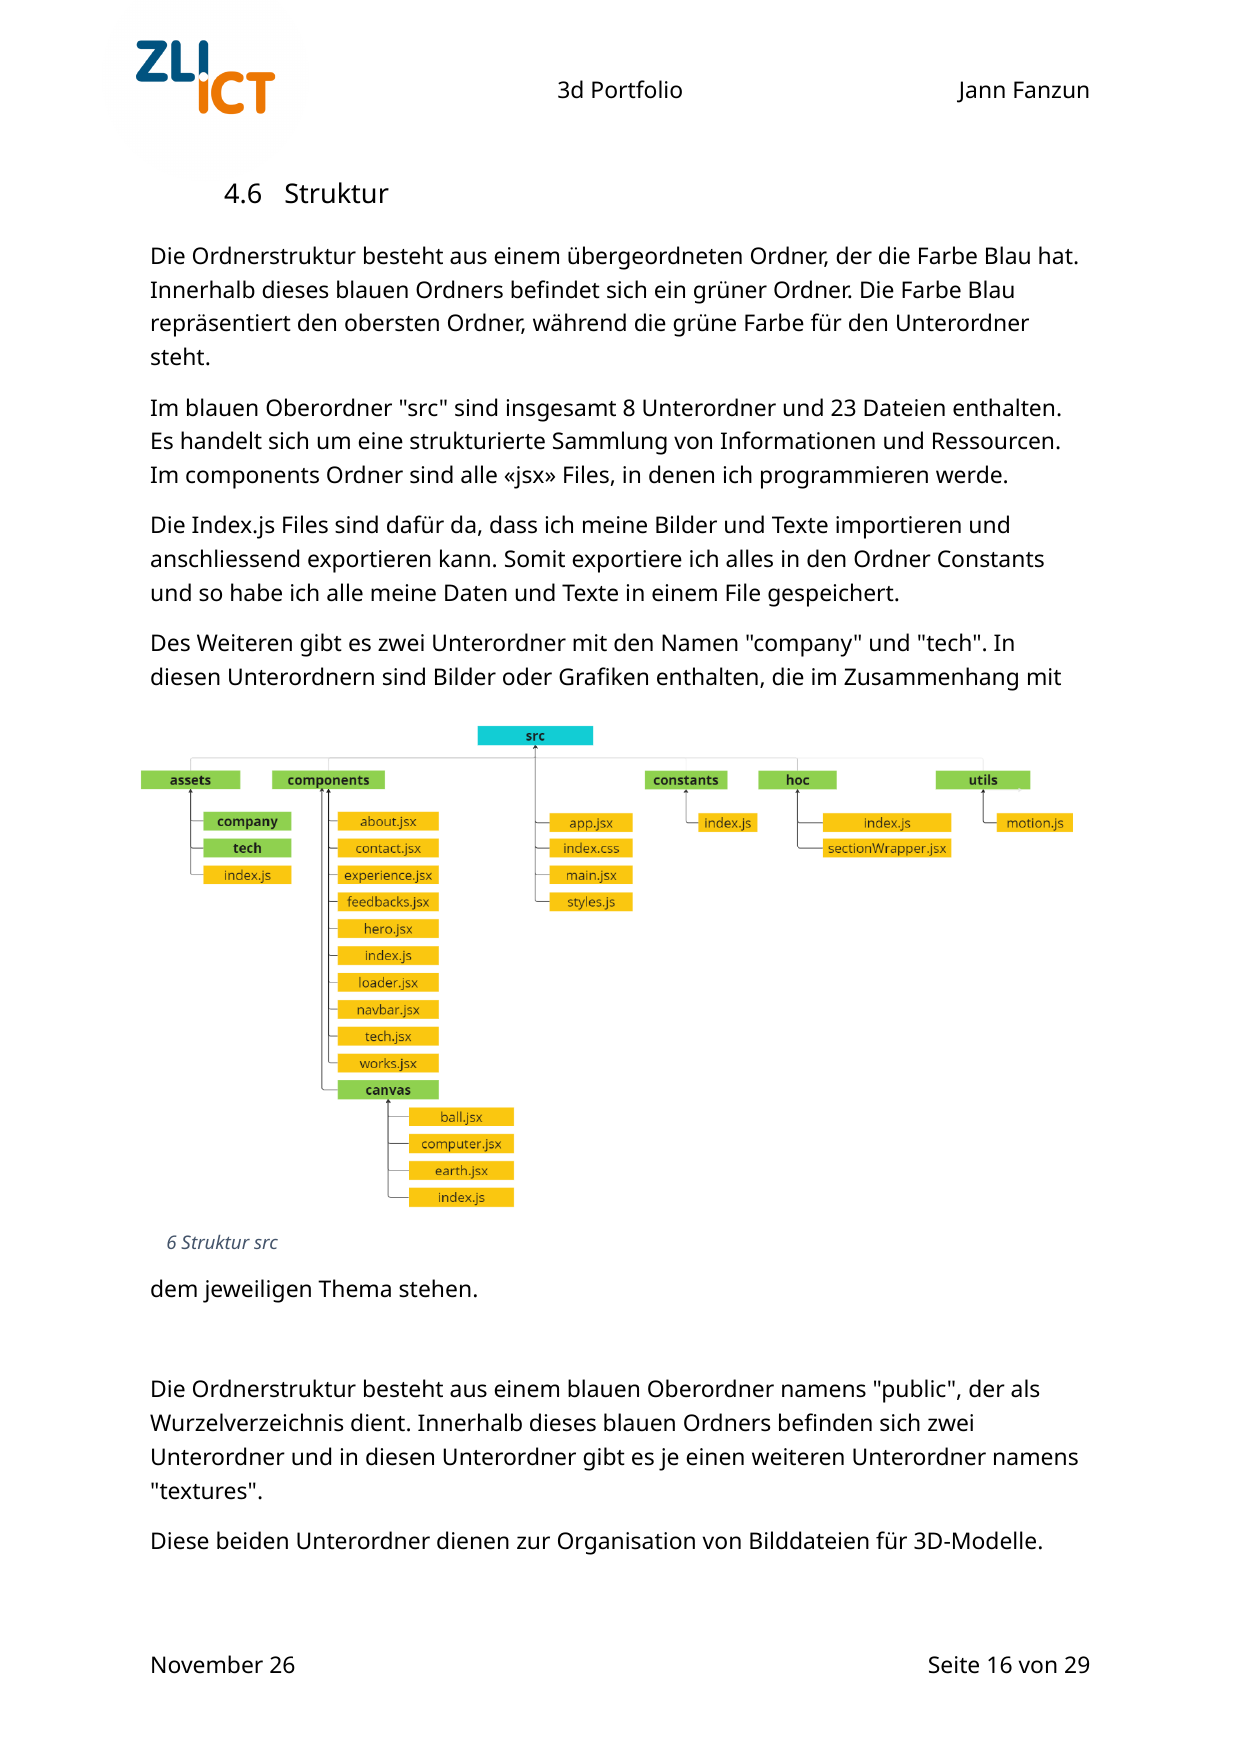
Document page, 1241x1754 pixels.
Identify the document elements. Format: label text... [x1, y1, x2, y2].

text Im blauen Oberordner "src" sind insgesamt 8 Unterordner und 23 Dateien enthalten. Es handelt sich um eine strukturierte Sammlung von Informationen und Ressourcen. Im components Ordner sind alle «jsx» Files, in denen ich programmieren werde. [150, 391, 1090, 490]
text Die Ordnerstruktur besteht aus einem übergeordneten Ordner, der die Farbe Blau hat. Innerhalb dieses blauen Ordners befindet sich ein grüner Ordner. Die Farbe Blau repräsentiert den obersten Ordner, während die grüne Farbe für den Unterordner steht. [150, 240, 1090, 372]
text Die Index.js Files sind dafür da, dass ich meine Bilder und Texte importieren und anschliessend exportieren kann. Somit exportiere ich alles in den Ordner Constants und so habe ich alle meine Daten und Texte in einem File gespeichert. [150, 509, 1090, 608]
text Diese beiden Unterordner dienen zur Organisation von Bilddateien für 3D-Modelle. [150, 1525, 1090, 1556]
text Die Ordnerstruktur besteht aus einem blauen Oberordner namens "public", der als Wurzelverzeichnis dient. Innerhalb dieses blauen Ordners befinden sich zwei Unterordner und in diesen Unterordner gibt es je einen weiteren Unterordner namens "textures". [150, 1373, 1090, 1506]
subtitle Struktur [224, 175, 1090, 212]
picture [133, 721, 1075, 1216]
picture [100, 0, 311, 183]
